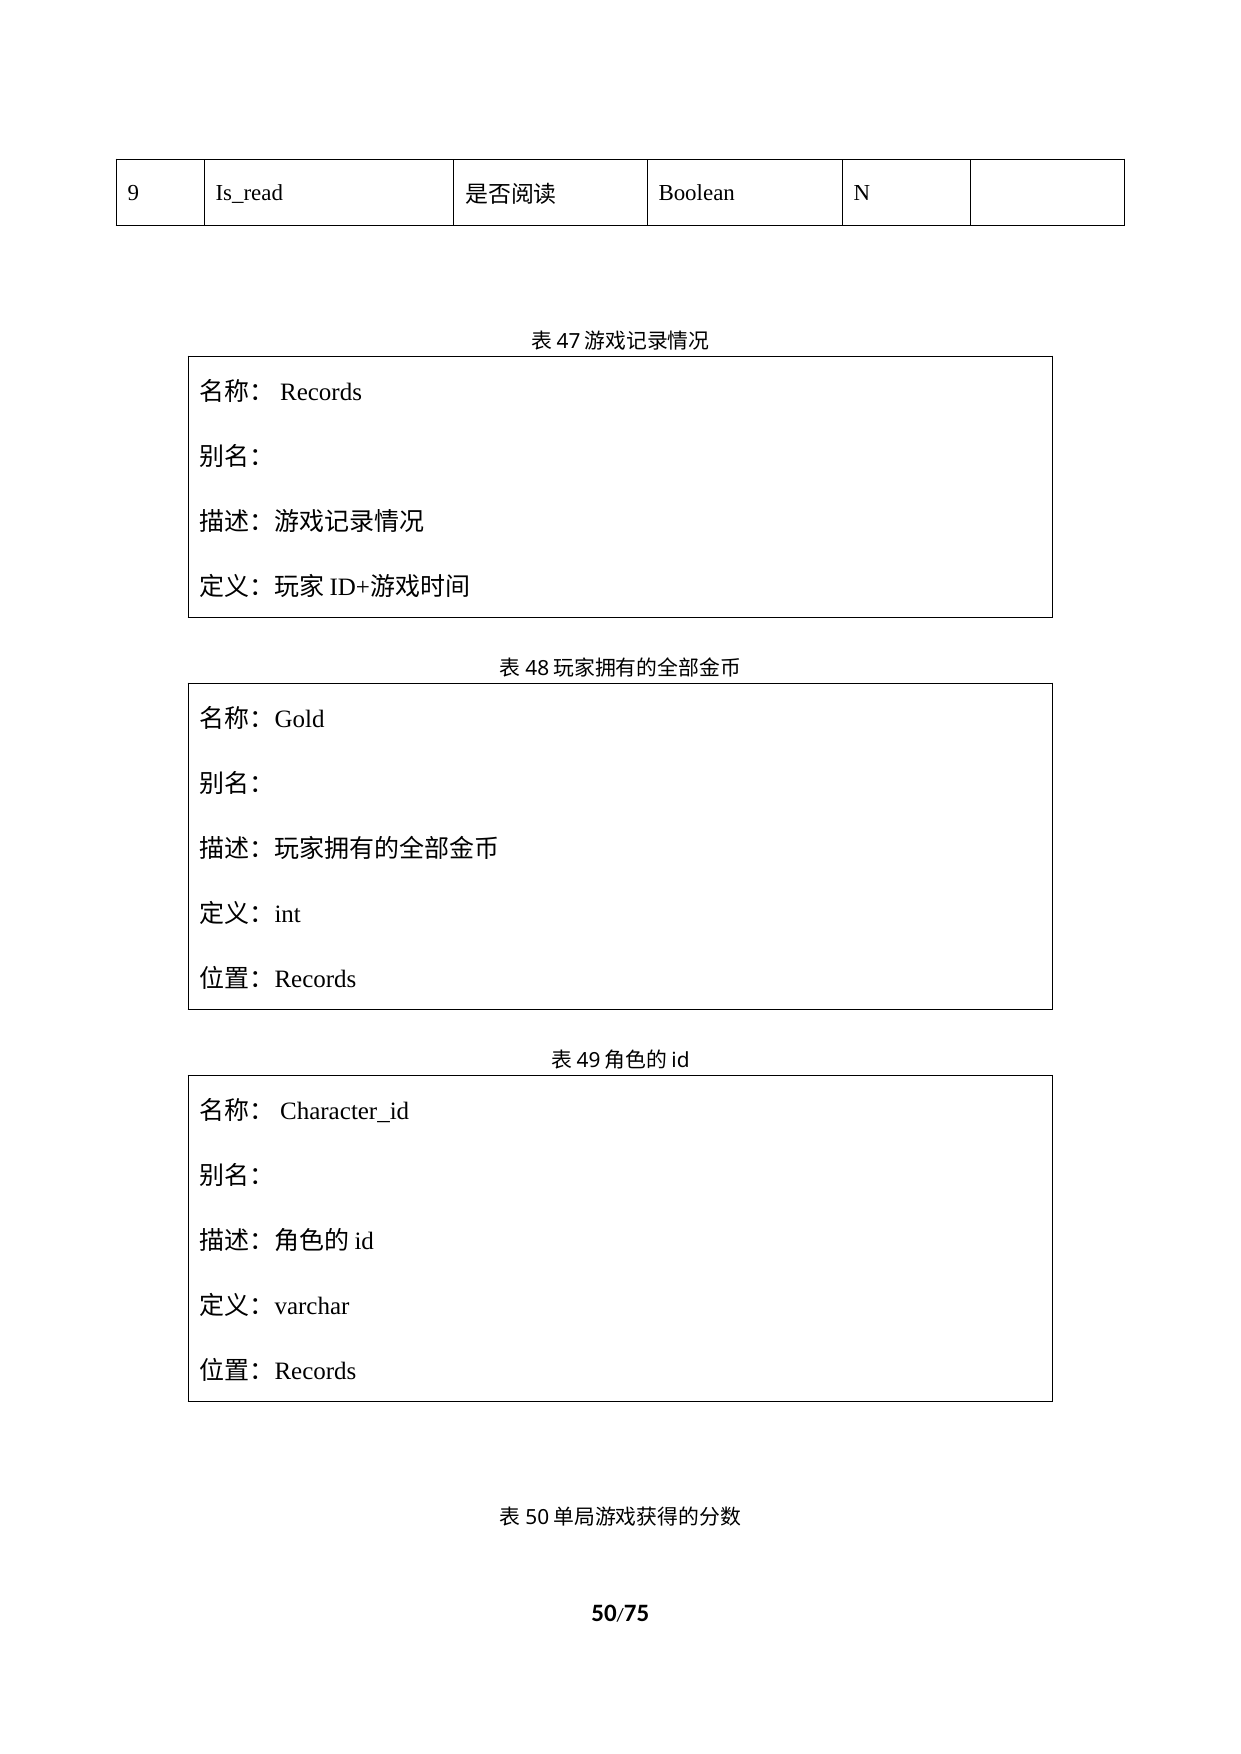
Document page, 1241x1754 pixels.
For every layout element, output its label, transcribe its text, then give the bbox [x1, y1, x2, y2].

table_header 名称：Gold 别名： 描述：玩家拥有的全部金币 定义：int 位置：Records [189, 684, 1052, 1009]
table_cell Boolean [648, 160, 842, 224]
table_cell Is_read [205, 160, 453, 224]
table_cell 是否阅读 [454, 160, 647, 224]
table_cell [971, 160, 1124, 224]
table_header 名称： Records 别名： 描述：游戏记录情况 定义：玩家ID+游戏时间 [189, 357, 1052, 617]
table_header 名称： Character_id 别名： 描述：角色的id 定义：varchar 位置：Records [189, 1076, 1052, 1401]
table_cell N [843, 160, 970, 224]
table_cell 9 [117, 160, 204, 224]
